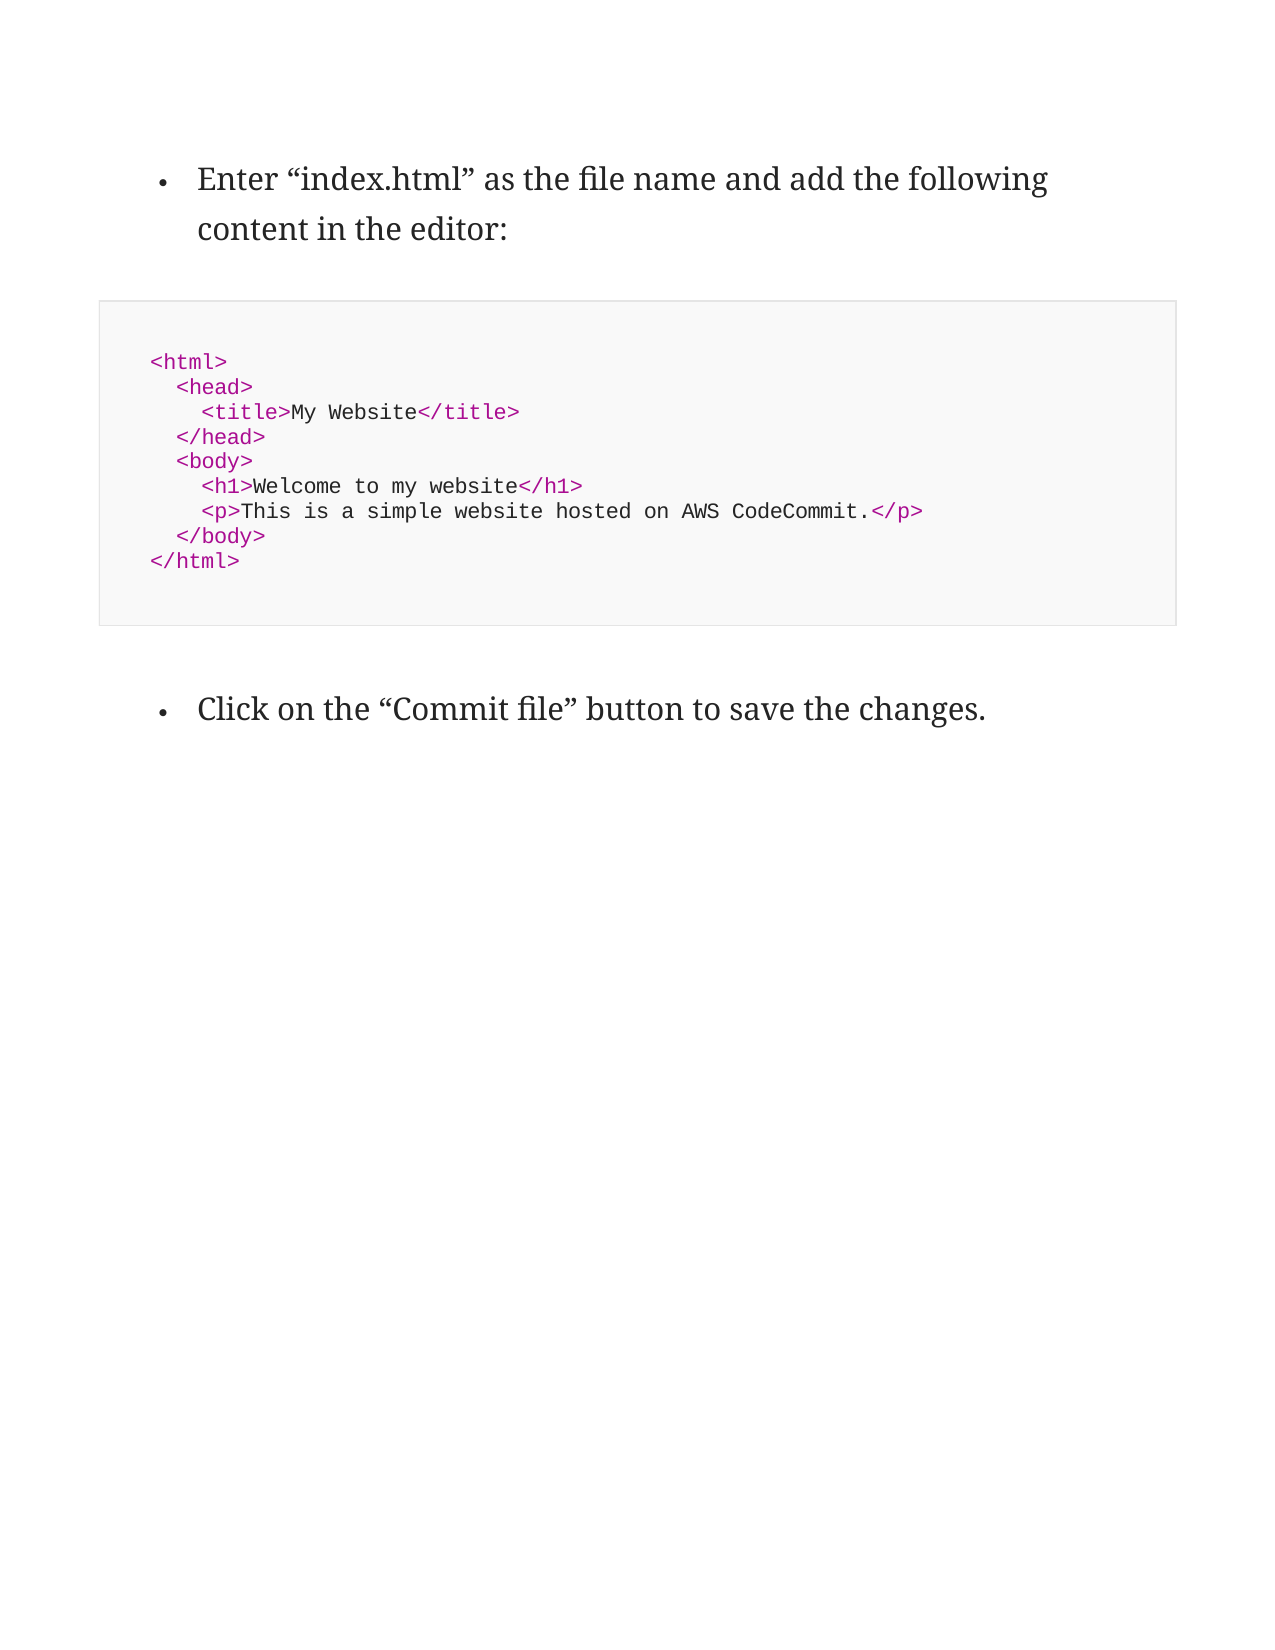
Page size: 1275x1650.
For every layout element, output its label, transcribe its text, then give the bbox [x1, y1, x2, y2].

text <html> <head> <title>My Website</title> </head> <body> <h1>Welcome to my website</h1> <p>This is a simple website hosted on AWS CodeCommit.</p> </body> </html> [100, 302, 1175, 625]
list Click on the “Commit file” button to save the changes. [159, 680, 1125, 730]
list Enter “index.html” as the file name and add the following content in the editor: [159, 150, 1125, 300]
